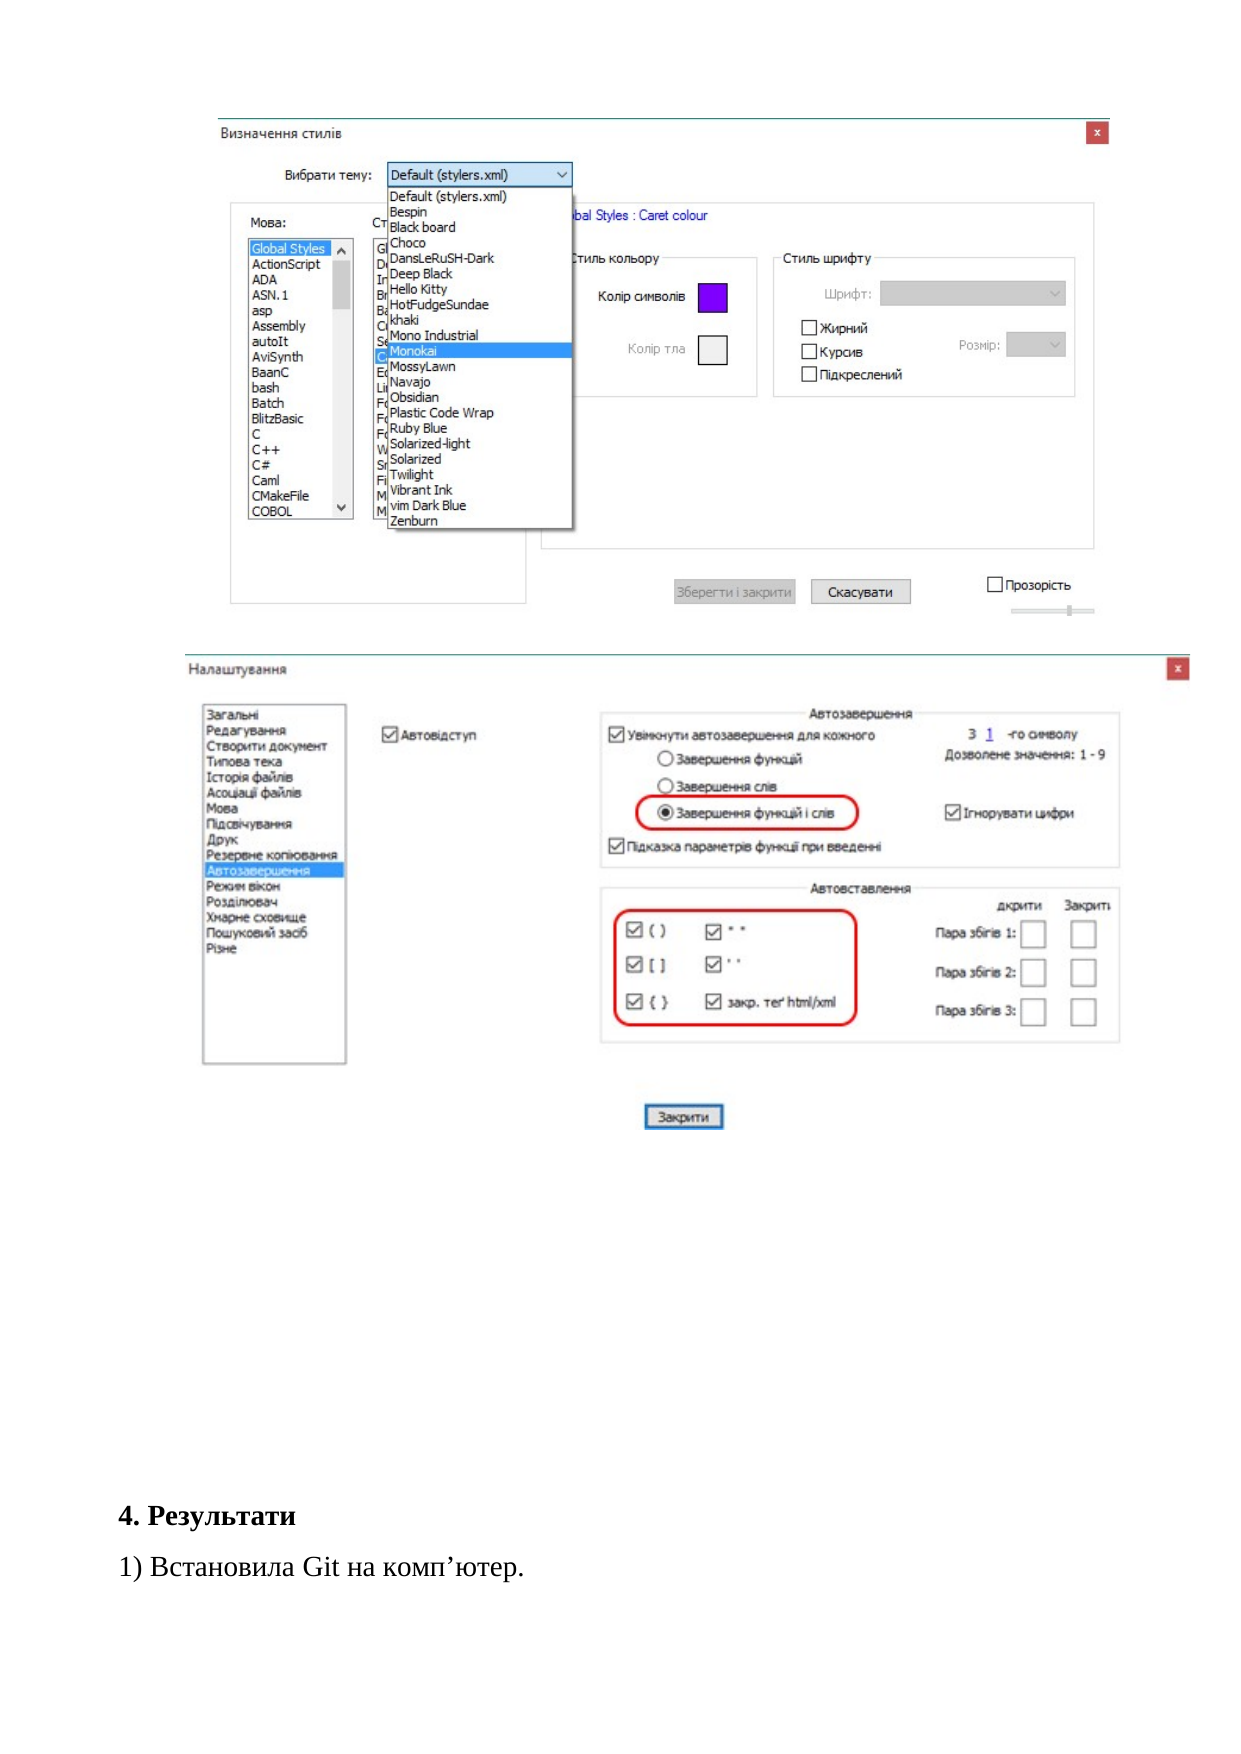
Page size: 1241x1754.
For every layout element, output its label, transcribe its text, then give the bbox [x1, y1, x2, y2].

list 1) Встановила Git на комп’ютер. [118, 1549, 1181, 1582]
list 4. Результати [118, 1498, 1181, 1532]
picture [217, 118, 1110, 616]
picture [185, 654, 1191, 1130]
